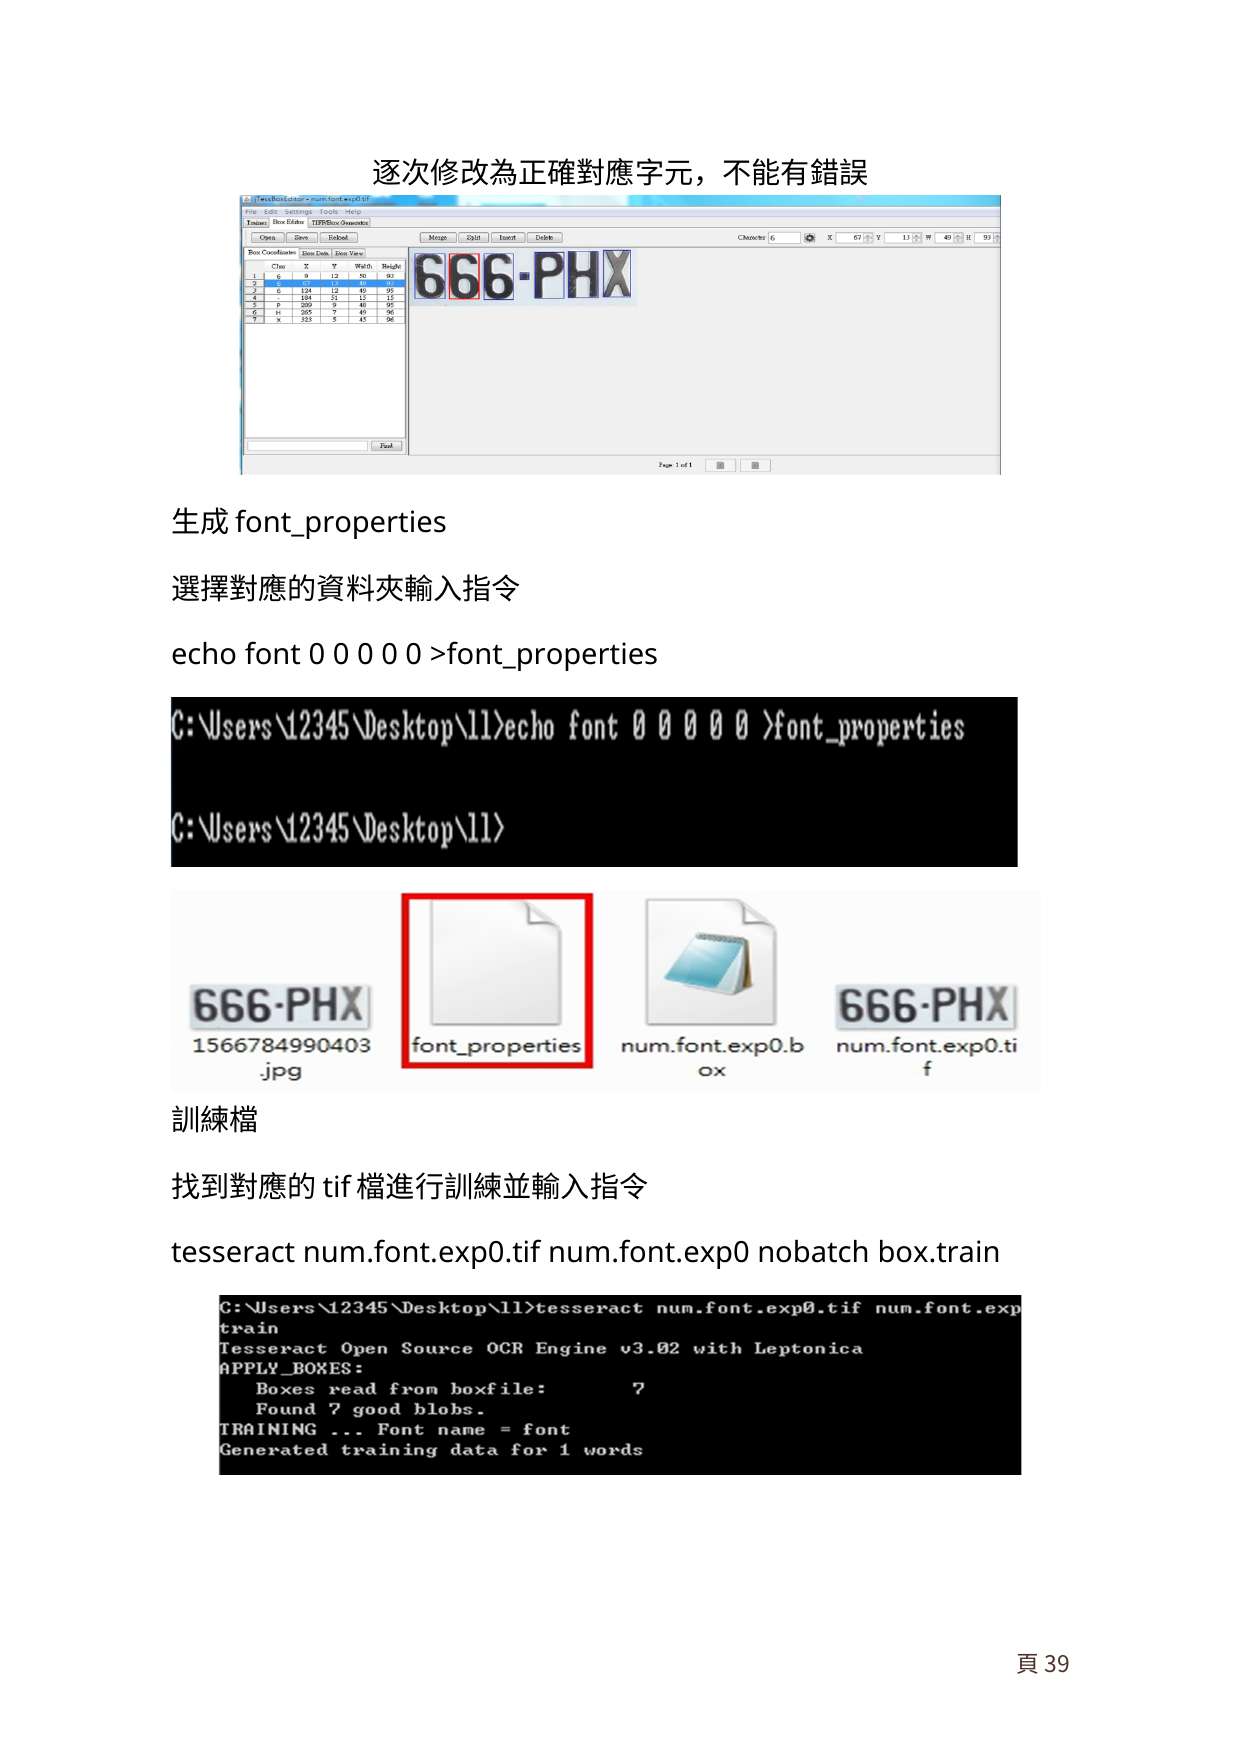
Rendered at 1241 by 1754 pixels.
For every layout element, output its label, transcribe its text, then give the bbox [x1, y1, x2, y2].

picture [170, 697, 1018, 867]
picture [239, 195, 1001, 475]
text 找到對應的tif檔進行訓練並輸入指令 [171, 1163, 1069, 1206]
text 選擇對應的資料夾輸入指令 [171, 566, 1069, 608]
text echo font 0 0 0 0 0 >font_properties [171, 633, 1069, 673]
picture [218, 1295, 1022, 1475]
text 生成font_properties [171, 498, 1069, 541]
text tesseract num.font.exp0.tif num.font.exp0 nobatch box.train [171, 1231, 1069, 1271]
picture [170, 890, 1041, 1092]
